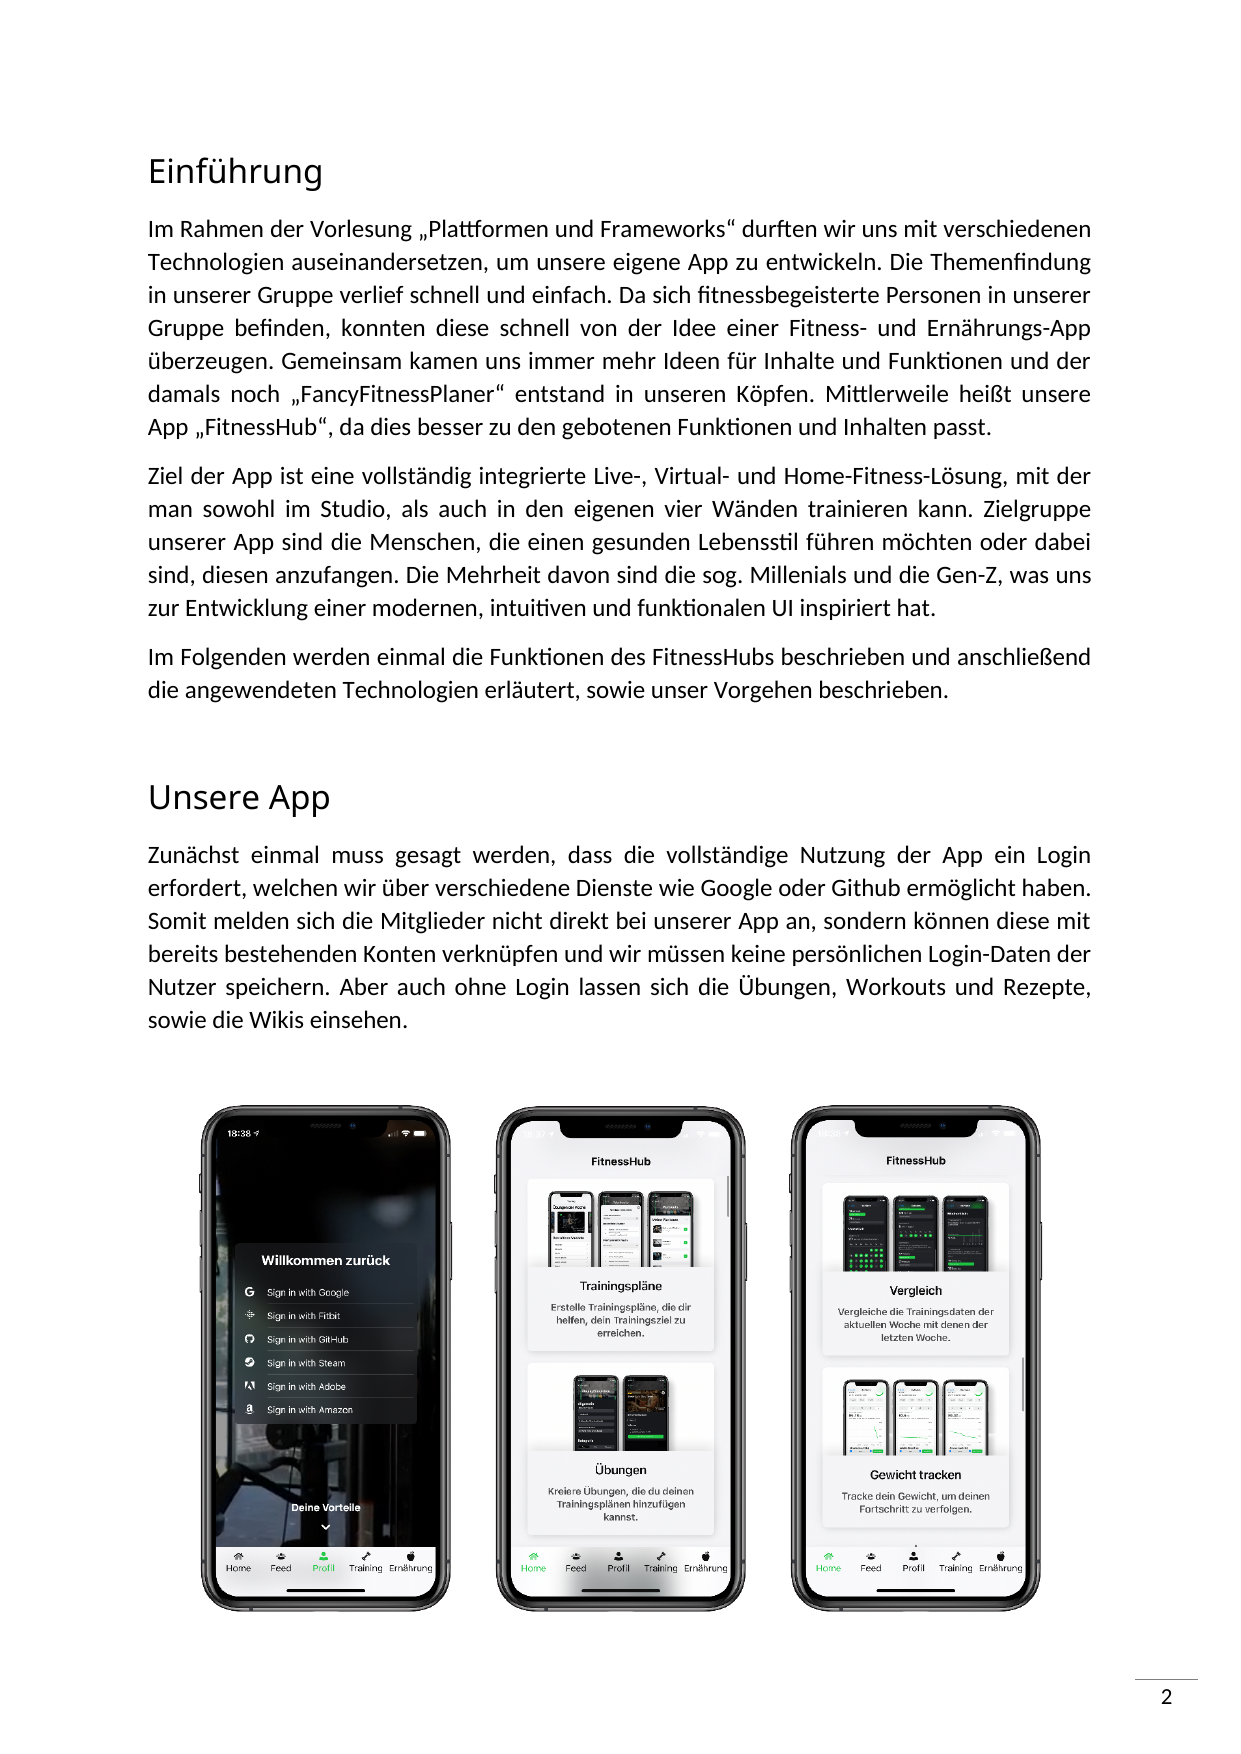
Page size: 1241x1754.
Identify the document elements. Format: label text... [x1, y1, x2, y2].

text Unsere App [148, 774, 1093, 819]
text Im Rahmen der Vorlesung „Plattformen und Frameworks“ durften wir uns mit verschiedenen Technologien auseinandersetzen, um unsere eigene App zu entwickeln. Die Themenfindung in unserer Gruppe verlief schnell und einfach. Da sich fitnessbegeisterte Personen in unserer Gruppe befinden, konnten diese schnell von der Idee einer Fitness- und Ernährungs-App überzeugen. Gemeinsam kamen uns immer mehr Ideen für Inhalte und Funktionen und der damals noch „FancyFitnessPlaner“ entstand in unseren Köpfen. Mittlerweile heißt unsere App „FitnessHub“, da dies besser zu den gebotenen Funktionen und Inhalten passt. [148, 213, 1093, 441]
picture [786, 1103, 1045, 1614]
picture [196, 1103, 455, 1614]
text Zunächst einmal muss gesagt werden, dass die vollständige Nutzung der App ein Login erfordert, welchen wir über verschiedene Dienste wie Google oder Github ermöglicht haben. Somit melden sich die Mitglieder nicht direkt bei unserer App an, sondern können diese mit bereits bestehenden Konten verknüpfen und wir müssen keine persönlichen Login-Daten der Nutzer speichern. Aber auch ohne Login lassen sich die Übungen, Workouts und Rezepte, sowie die Wikis einsehen. [148, 839, 1093, 1034]
text Im Folgenden werden einmal die Funktionen des FitnessHubs beschrieben und anschließend die angewendeten Technologien erläutert, sowie unser Vorgehen beschrieben. [148, 642, 1093, 705]
text Einführung [148, 148, 1093, 193]
picture [491, 1103, 750, 1614]
text Ziel der App ist eine vollständig integrierte Live-, Virtual- und Home-Fitness-Lösung, mit der man sowohl im Studio, als auch in den eigenen vier Wänden trainieren kann. Zielgruppe unserer App sind die Menschen, die einen gesunden Lebensstil führen möchten oder dabei sind, diesen anzufangen. Die Mehrheit davon sind die sog. Millenials und die Gen-Z, was uns zur Entwicklung einer modernen, intuitiven und funktionalen UI inspiriert hat. [148, 460, 1093, 622]
